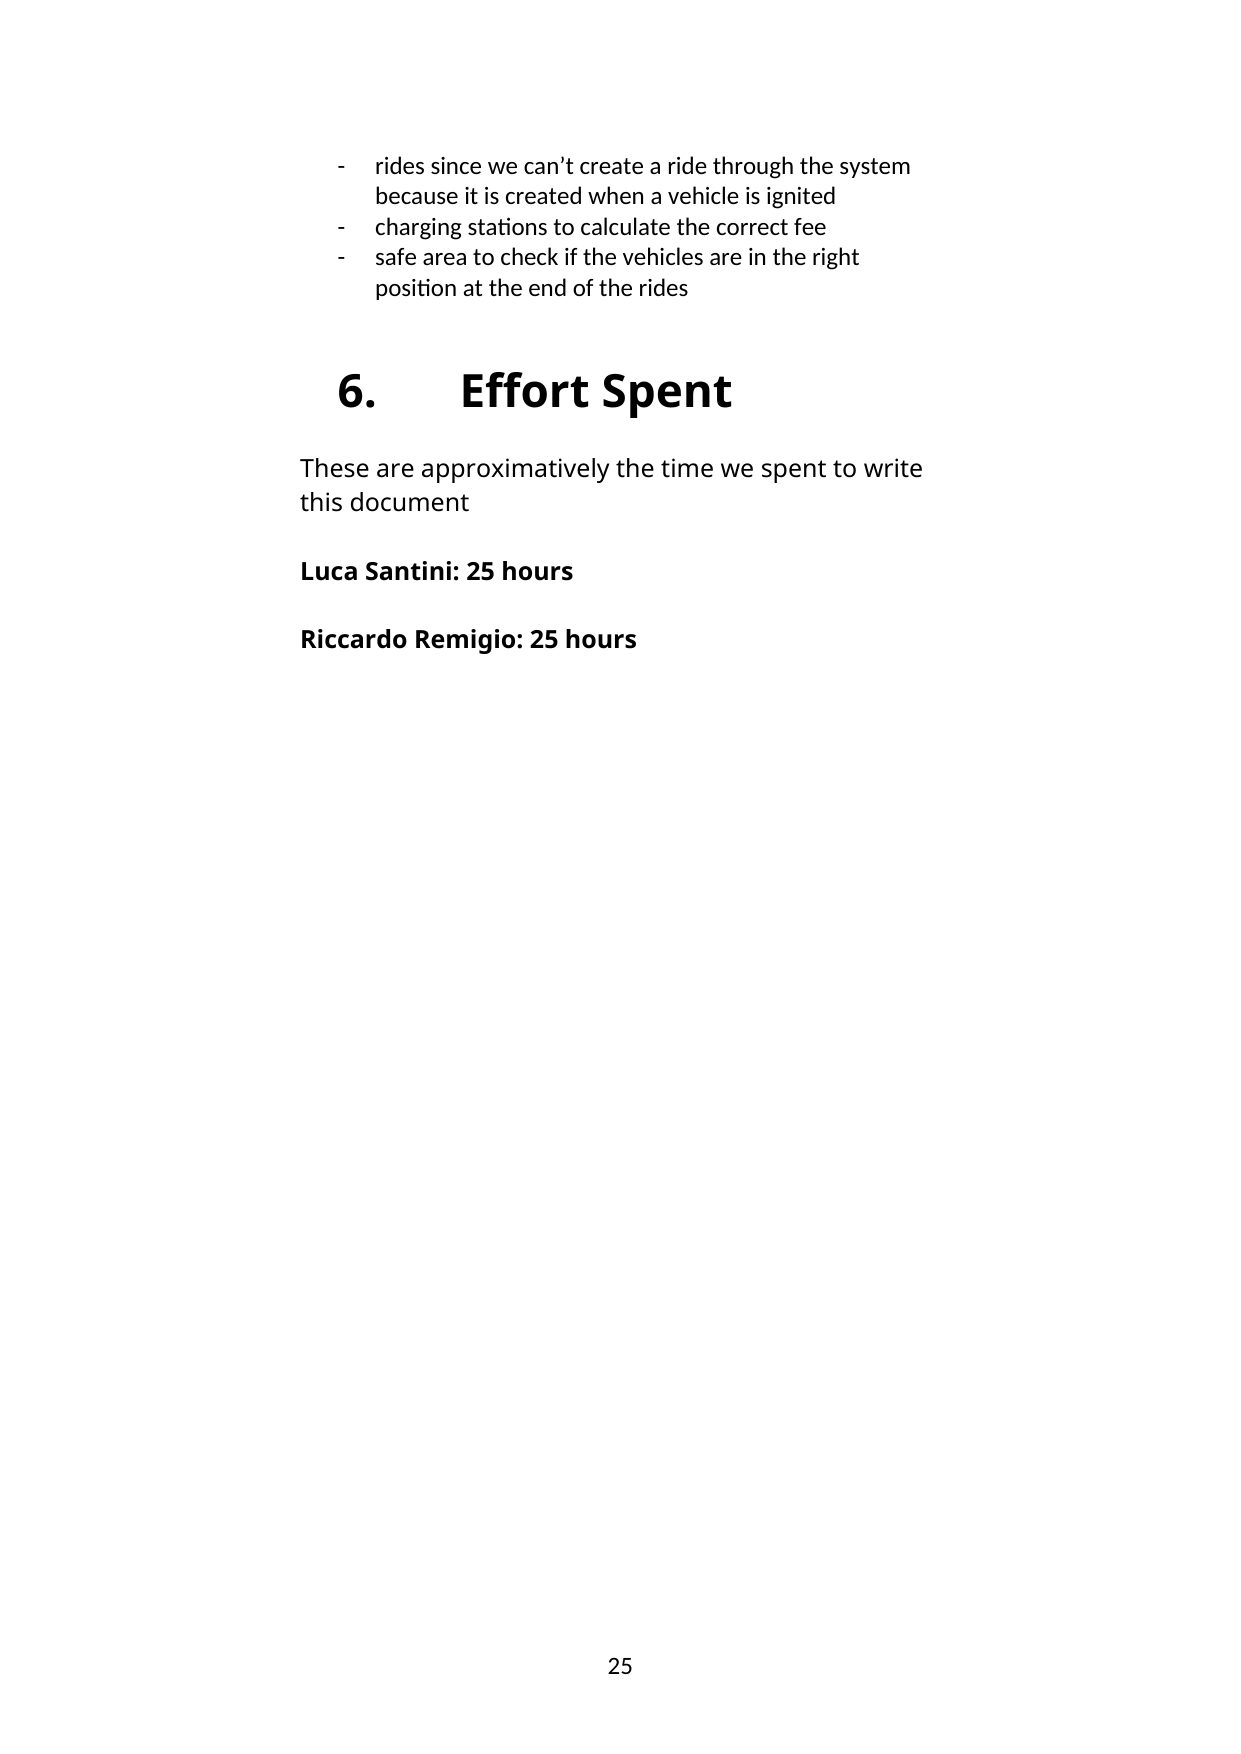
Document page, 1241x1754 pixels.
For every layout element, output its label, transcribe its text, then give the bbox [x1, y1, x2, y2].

text Riccardo Remigio: 25 hours [300, 621, 940, 655]
list safe area to check if the vehicles are in the right position at the end of the rides [337, 242, 940, 303]
text Luca Santini: 25 hours [300, 553, 940, 587]
text These are approximatively the time we spent to write this document [300, 451, 940, 519]
subtitle Effort Spent [337, 358, 940, 421]
list charging stations to calculate the correct fee [337, 211, 940, 242]
list rides since we can’t create a ride through the system because it is created when a vehicle is ignited [337, 150, 940, 211]
